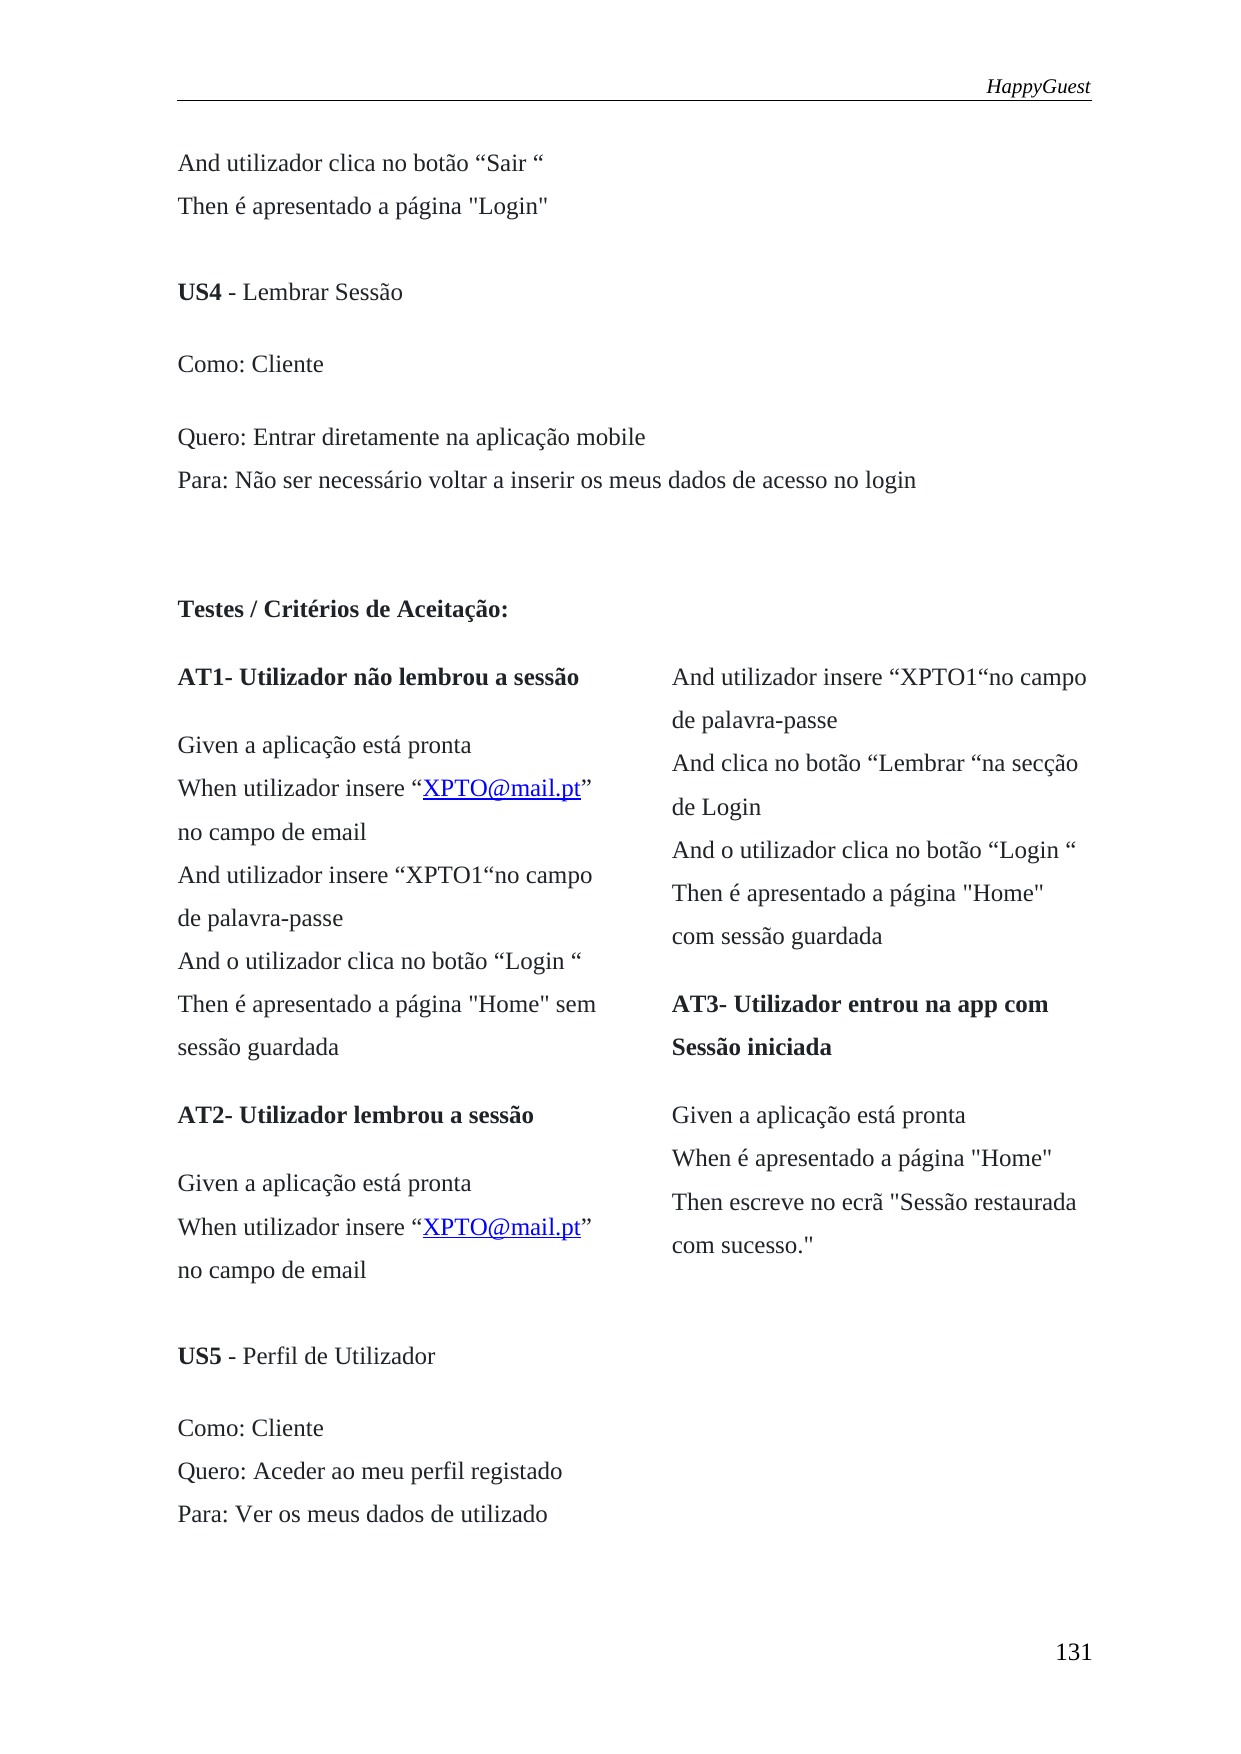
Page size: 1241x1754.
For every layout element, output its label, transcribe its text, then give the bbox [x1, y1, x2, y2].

text Como: Cliente [177, 1413, 1092, 1442]
text Quero: Aceder ao meu perfil registado [177, 1456, 1092, 1485]
text AT2- Utilizador lembrou a sessão [177, 1100, 598, 1129]
text US5 - Perfil de Utilizador [177, 1341, 1092, 1370]
text Given a aplicação está pronta When utilizador insere “XPTO@mail.pt” no campo de email And utilizador insere “XPTO1“no campo de palavra-passe And o utilizador clica no botão “Login “ Then é apresentado a página "Home" sem sessão guardada [177, 730, 598, 1061]
text AT3- Utilizador entrou na app com Sessão iniciada [672, 989, 1092, 1061]
text Quero: Entrar diretamente na aplicação mobile [177, 422, 1092, 450]
text Given a aplicação está pronta When é apresentado a página "Home" Then escreve no ecrã "Sessão restaurada com sucesso." [672, 1100, 1092, 1258]
text Como: Cliente [177, 349, 1092, 378]
text US4 - Lembrar Sessão [177, 277, 1092, 306]
text Para: Ver os meus dados de utilizado [177, 1499, 1092, 1528]
text Given a aplicação está pronta When utilizador insere “XPTO@mail.pt” no campo de email And utilizador insere “XPTO1“no campo de palavra-passe And clica no botão “Lembrar “na secção de Login And o utilizador clica no botão “Login “ Then é apresentado a página "Home" com sessão guardada [672, 662, 1092, 950]
text AT1- Utilizador não lembrou a sessão [177, 662, 598, 691]
text Testes / Critérios de Aceitação: [177, 594, 1092, 623]
text Para: Não ser necessário voltar a inserir os meus dados de acesso no login [177, 465, 1092, 493]
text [177, 148, 1092, 219]
text Given a aplicação está pronta When utilizador insere “XPTO@mail.pt” no campo de email And utilizador insere “XPTO1“no campo de palavra-passe And clica no botão “Lembrar “na secção de Login And o utilizador clica no botão “Login “ Then é apresentado a página "Home" com sessão guardada [177, 1168, 598, 1283]
